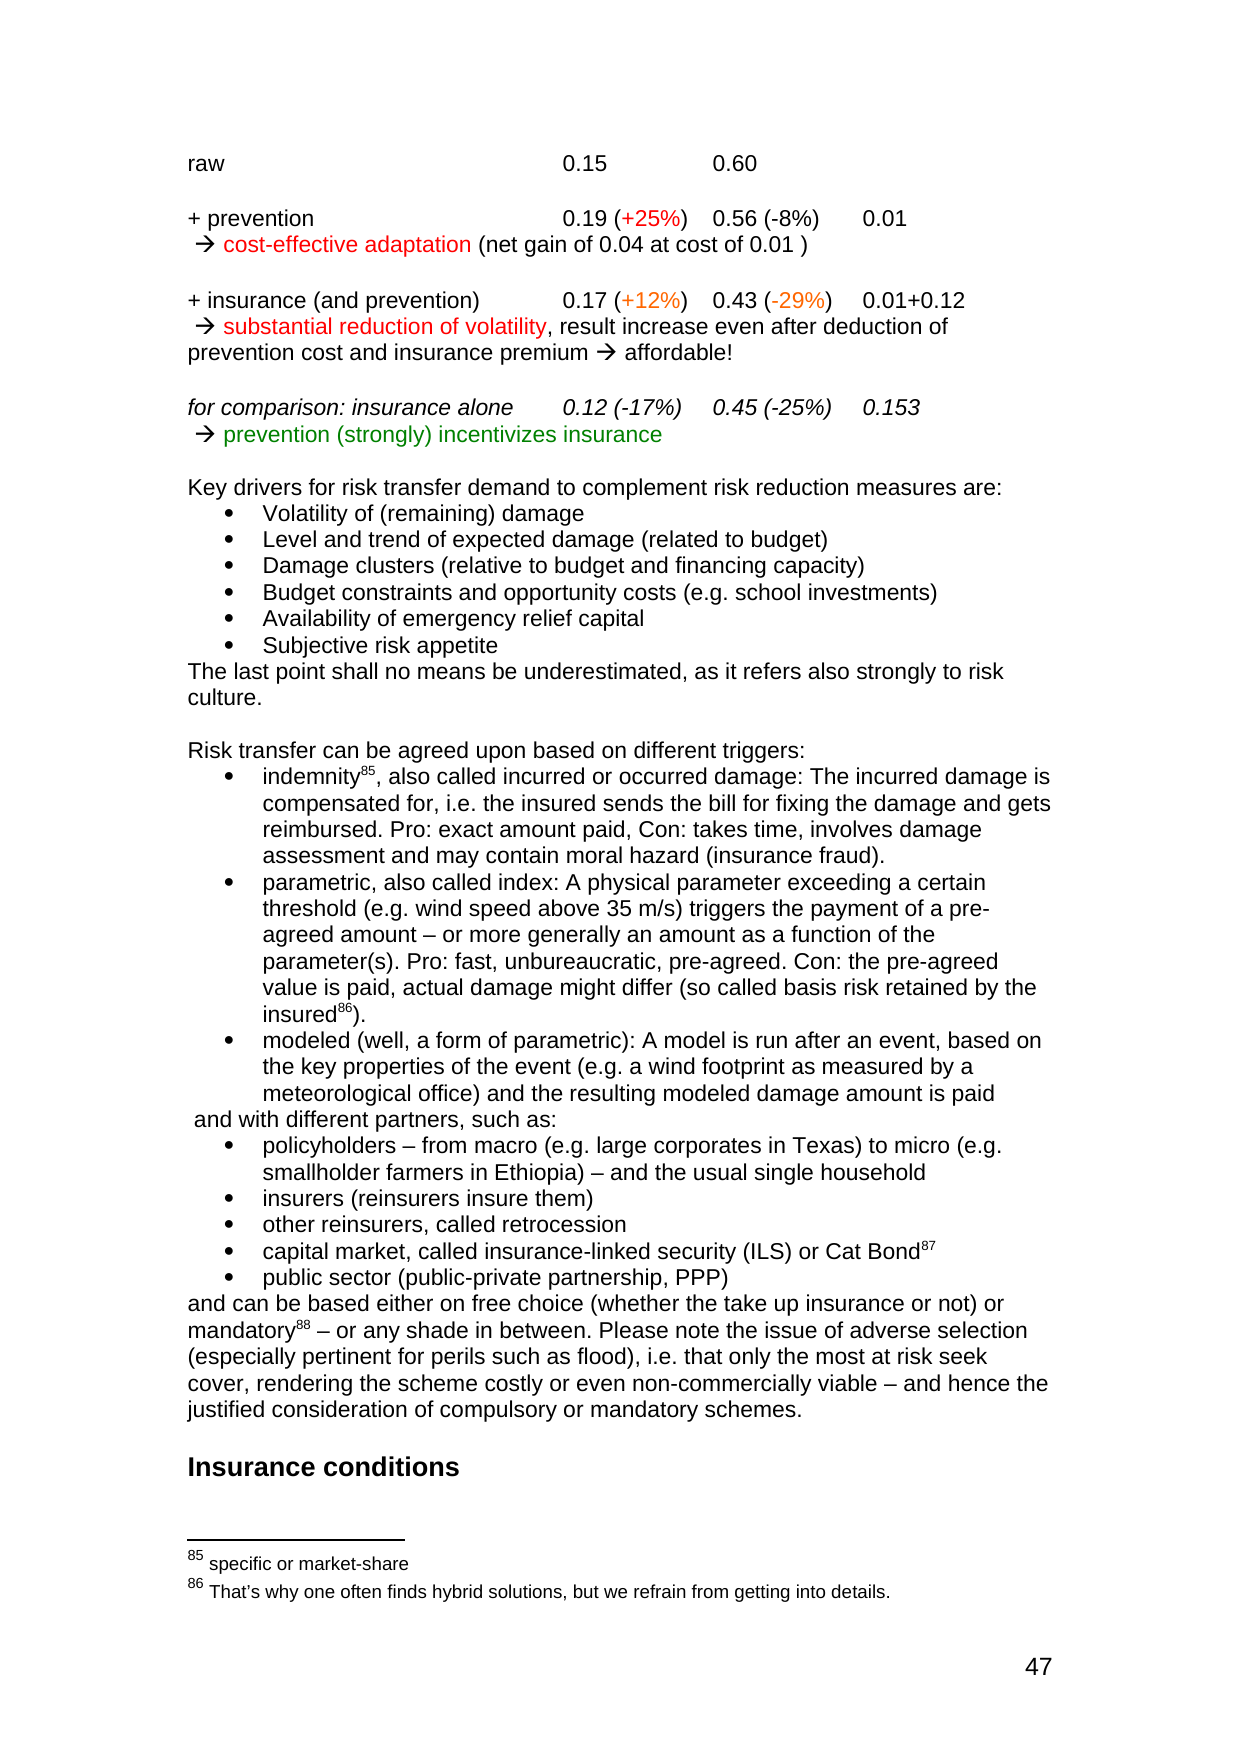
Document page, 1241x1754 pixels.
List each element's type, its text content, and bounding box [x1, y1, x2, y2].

list Subjective risk appetite [225, 632, 1053, 658]
list public sector (public-private partnership, PPP) [225, 1264, 1053, 1290]
text for comparison: insurance alone 0.12 (-17%) 0.45 (-25%) 0.153 [187, 394, 1053, 421]
list parametric, also called index: A physical parameter exceeding a certain threshold (e.g. wind speed above 35 m/s) triggers the payment of a pre-agreed amount – or more generally an amount as a function of the parameter(s). Pro: fast, unbureaucratic, pre-agreed. Con: the pre-agreed value is paid, actual damage might differ (so called basis risk retained by the insured). [225, 869, 1053, 1027]
text Risk transfer can be agreed upon based on different triggers: [187, 737, 1053, 763]
list capital market, called insurance-linked security (ILS) or Cat Bond [225, 1238, 1053, 1264]
text + prevention 0.19 (+25%) 0.56 (-8%) 0.01 [187, 205, 1053, 231]
list Volatility of (remaining) damage [225, 500, 1053, 526]
list indemnity, also called incurred or occurred damage: The incurred damage is compensated for, i.e. the insured sends the bill for fixing the damage and gets reimbursed. Pro: exact amount paid, Con: takes time, involves damage assessment and may contain moral hazard (insurance fraud). [225, 763, 1053, 869]
list Damage clusters (relative to budget and financing capacity) [225, 552, 1053, 579]
list Level and trend of expected damage (related to budget) [225, 526, 1053, 552]
text raw 0.15 0.60 [187, 150, 1053, 176]
list Availability of emergency relief capital [225, 605, 1053, 632]
text substantial reduction of volatility, result increase even after deduction of prevention cost and insurance premium affordable! [187, 313, 1053, 366]
text cost-effective adaptation (net gain of 0.04 at cost of 0.01 ) [187, 231, 1053, 258]
list modeled (well, a form of parametric): A model is run after an event, based on the key properties of the event (e.g. a wind footprint as measured by a meteorological office) and the resulting modeled damage amount is paid [225, 1027, 1053, 1106]
text The last point shall no means be underestimated, as it refers also strongly to risk culture. [187, 658, 1053, 711]
text + insurance (and prevention) 0.17 (+12%) 0.43 (-29%) 0.01+0.12 [187, 287, 1053, 313]
list Budget constraints and opportunity costs (e.g. school investments) [225, 579, 1053, 605]
text and can be based either on free choice (whether the take up insurance or not) or mandatory – or any shade in between. Please note the issue of adverse selection (especially pertinent for perils such as flood), i.e. that only the most at risk seek cover, rendering the scheme costly or even non-commercially viable – and hence the justified consideration of compulsory or mandatory schemes. [187, 1290, 1053, 1422]
list insurers (reinsurers insure them) [225, 1185, 1053, 1211]
text Key drivers for risk transfer demand to complement risk reduction measures are: [187, 473, 1053, 500]
text and with different partners, such as: [187, 1106, 1053, 1132]
subtitle Insurance conditions [187, 1451, 1053, 1482]
list policyholders – from macro (e.g. large corporates in Texas) to micro (e.g. smallholder farmers in Ethiopia) – and the usual single household [225, 1132, 1053, 1185]
text prevention (strongly) incentivizes insurance [187, 421, 1053, 447]
list other reinsurers, called retrocession [225, 1211, 1053, 1238]
